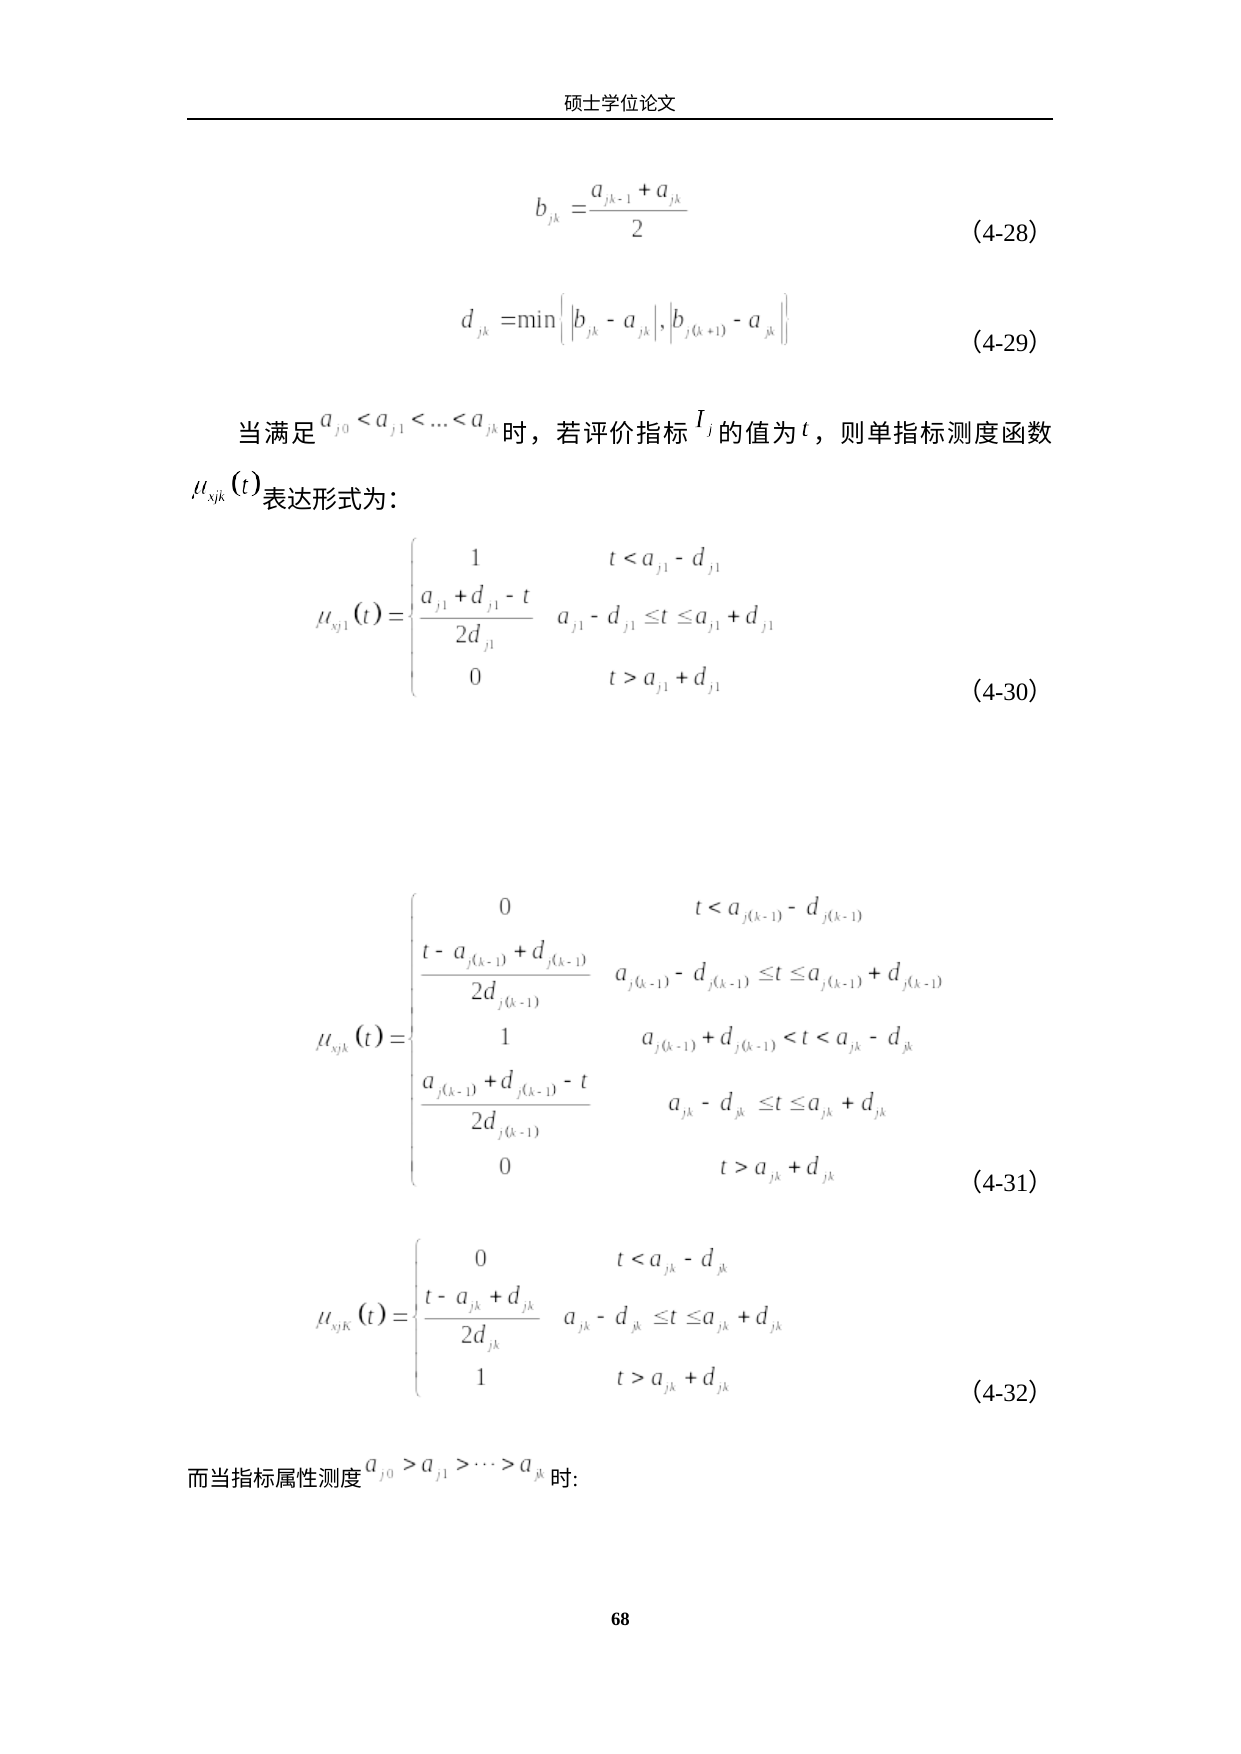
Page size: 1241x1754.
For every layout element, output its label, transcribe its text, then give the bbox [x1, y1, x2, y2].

text 当满足时，若评价指标的值为，则单指标测度函数表达形式为： [187, 393, 1053, 523]
text 而当指标属性测度时: [187, 1437, 1053, 1502]
